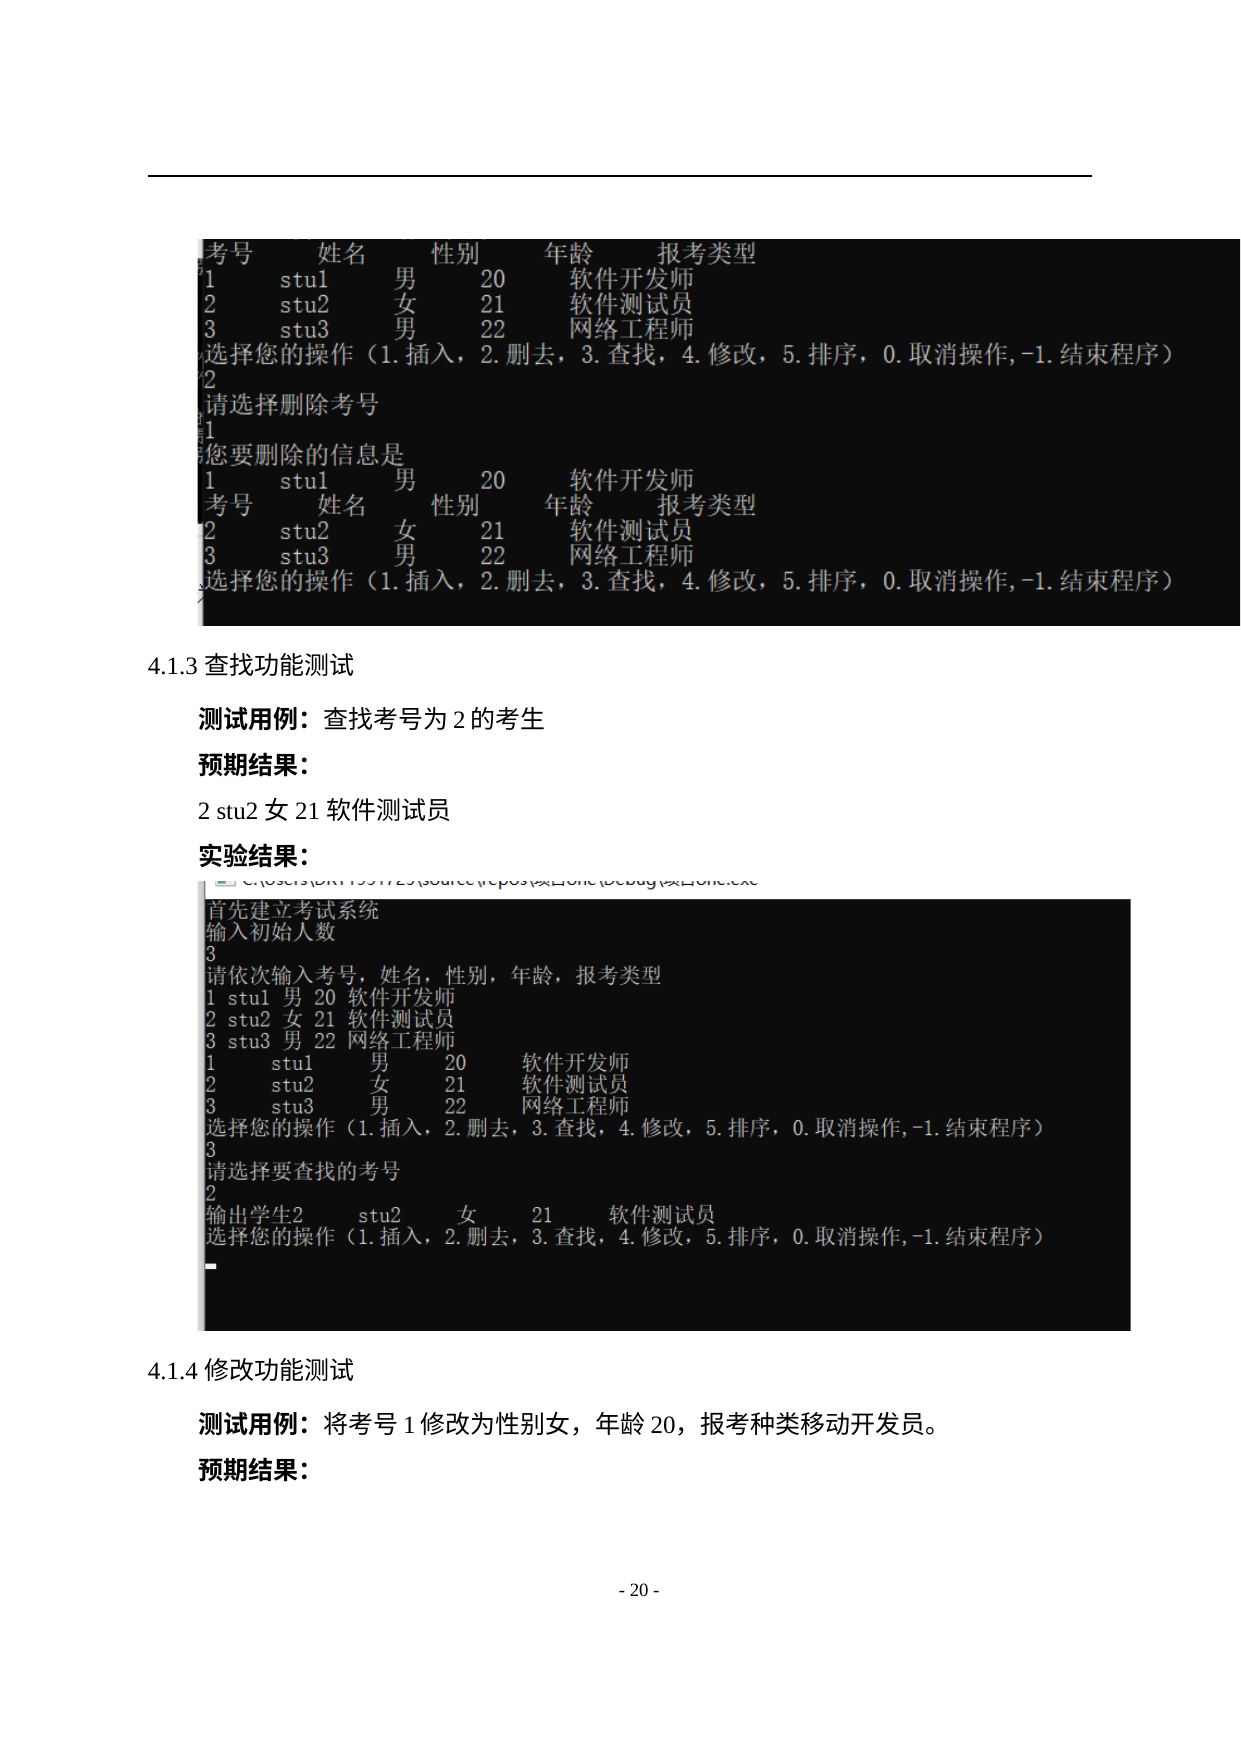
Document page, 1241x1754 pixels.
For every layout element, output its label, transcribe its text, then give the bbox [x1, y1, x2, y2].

text 测试用例：将考号1修改为性别女，年龄20，报考种类移动开发员。 [148, 1405, 1092, 1441]
text 预期结果： [148, 1450, 1092, 1486]
picture [197, 239, 1241, 626]
text 测试用例：查找考号为2的考生 [148, 700, 1092, 736]
picture [197, 881, 1131, 1331]
text 实验结果： [148, 836, 1092, 872]
text 预期结果： [148, 745, 1092, 782]
text 2 stu2 女 21 软件测试员 [148, 791, 1092, 827]
subtitle 4.1.4 修改功能测试 [148, 1351, 1092, 1387]
subtitle 4.1.3 查找功能测试 [148, 646, 1092, 682]
